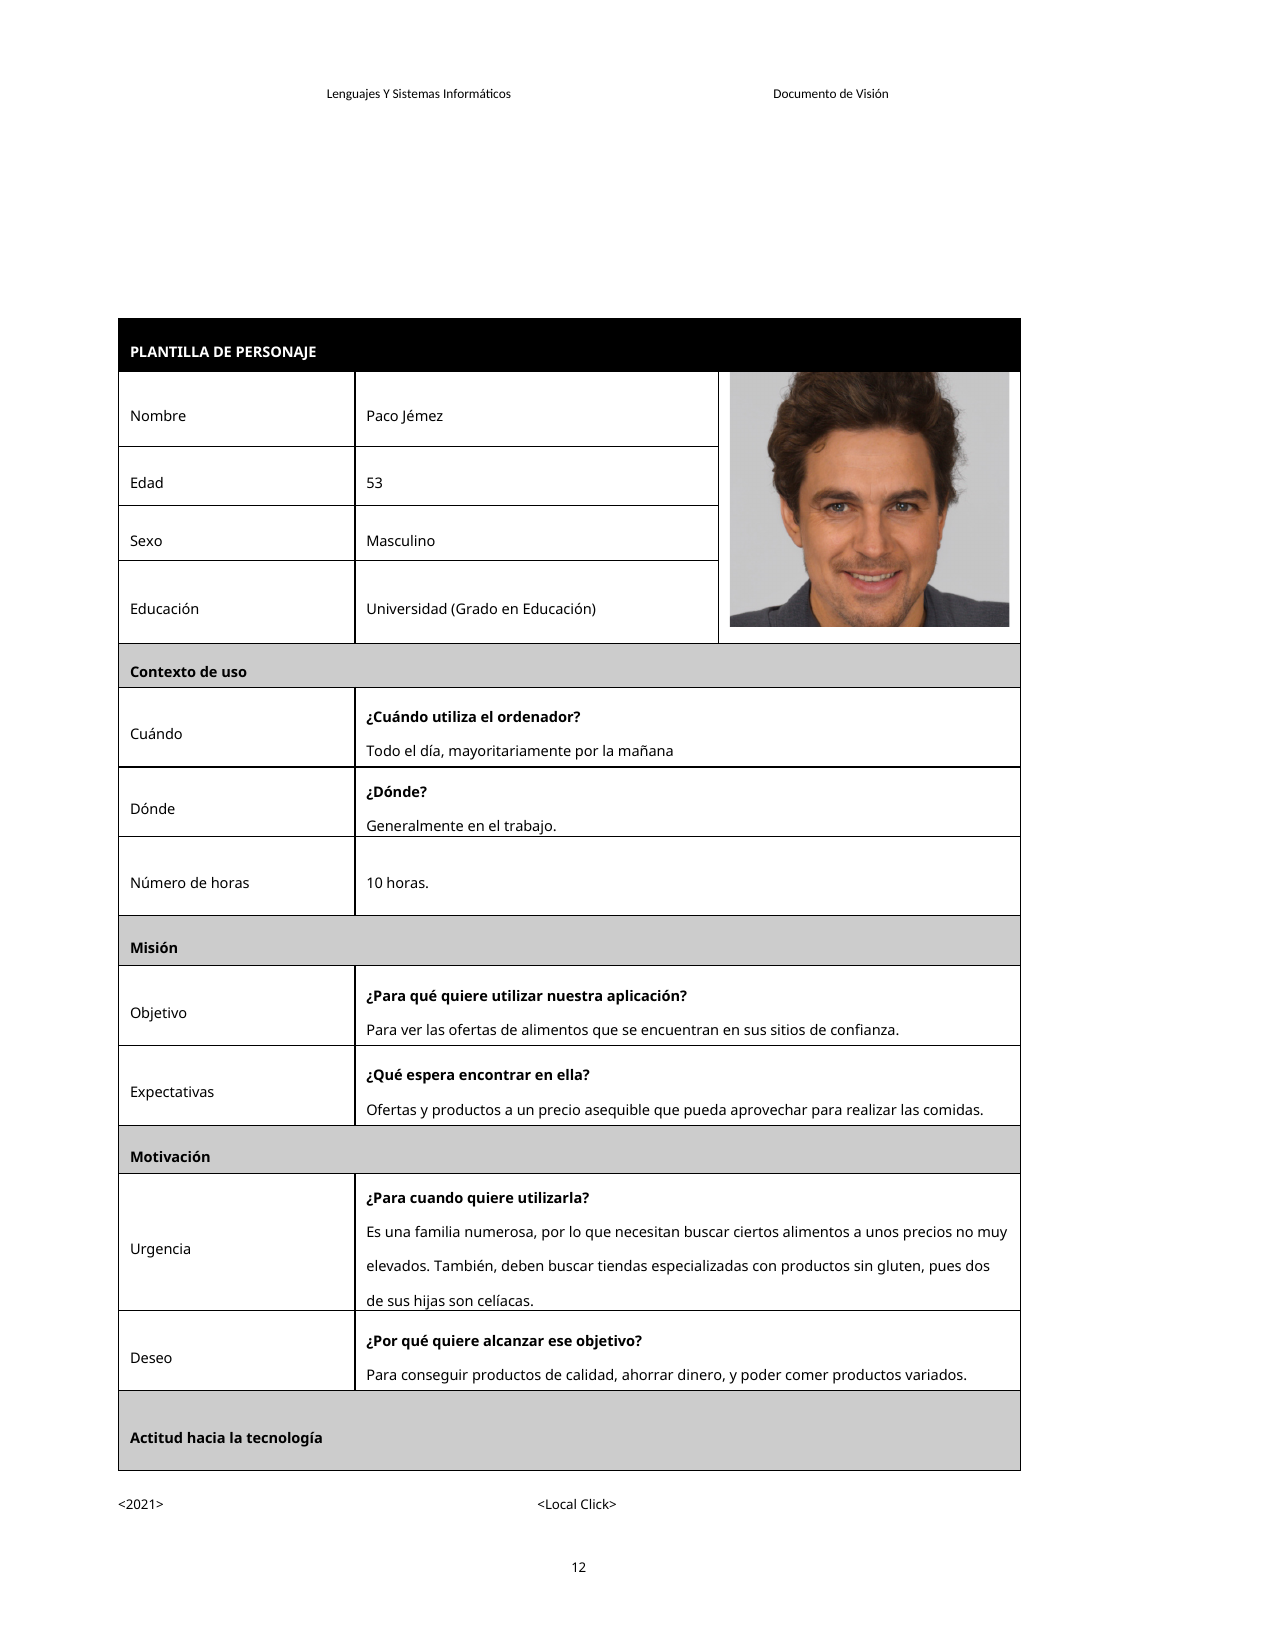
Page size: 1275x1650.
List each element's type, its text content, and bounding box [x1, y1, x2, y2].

table_cell [719, 372, 1020, 643]
table_cell ¿Qué espera encontrar en ella? Ofertas y productos a un precio asequible que pueda aprovechar para realizar las comidas. [356, 1046, 1020, 1124]
table_cell Dónde [119, 768, 354, 836]
table_cell Misión [119, 916, 1020, 965]
table_cell Masculino [356, 506, 718, 560]
table_cell Contexto de uso [119, 644, 1020, 687]
table_cell Sexo [119, 506, 354, 560]
table_cell Deseo [119, 1311, 354, 1390]
table_cell Actitud hacia la tecnología [119, 1391, 1020, 1470]
table_cell Urgencia [119, 1174, 354, 1310]
table_cell ¿Cuándo utiliza el ordenador? Todo el día, mayoritariamente por la mañana [356, 688, 1020, 766]
table_cell Expectativas [119, 1046, 354, 1124]
table_cell Educación [119, 561, 354, 643]
table_cell Número de horas [119, 837, 354, 915]
table_cell Edad [119, 447, 354, 505]
table_cell 53 [356, 447, 718, 505]
table_cell ¿Para cuando quiere utilizarla? Es una familia numerosa, por lo que necesitan buscar ciertos alimentos a unos precios no muy elevados. También, deben buscar tiendas especializadas con productos sin gluten, pues dos de sus hijas son celíacas. [356, 1174, 1020, 1310]
table_cell Motivación [119, 1126, 1020, 1173]
table_cell 10 horas. [356, 837, 1020, 915]
table_cell Universidad (Grado en Educación) [356, 561, 718, 643]
picture [729, 372, 1010, 627]
table_cell Nombre [119, 372, 354, 446]
table_cell ¿Por qué quiere alcanzar ese objetivo? Para conseguir productos de calidad, ahorrar dinero, y poder comer productos variados. [356, 1311, 1020, 1390]
table_header PLANTILLA DE PERSONAJE [119, 319, 1020, 371]
table_cell ¿Para qué quiere utilizar nuestra aplicación? Para ver las ofertas de alimentos que se encuentran en sus sitios de confianza. [356, 966, 1020, 1045]
table_cell Cuándo [119, 688, 354, 766]
table_cell Paco Jémez [356, 372, 718, 446]
table_cell ¿Dónde? Generalmente en el trabajo. [356, 768, 1020, 836]
table_cell Objetivo [119, 966, 354, 1045]
